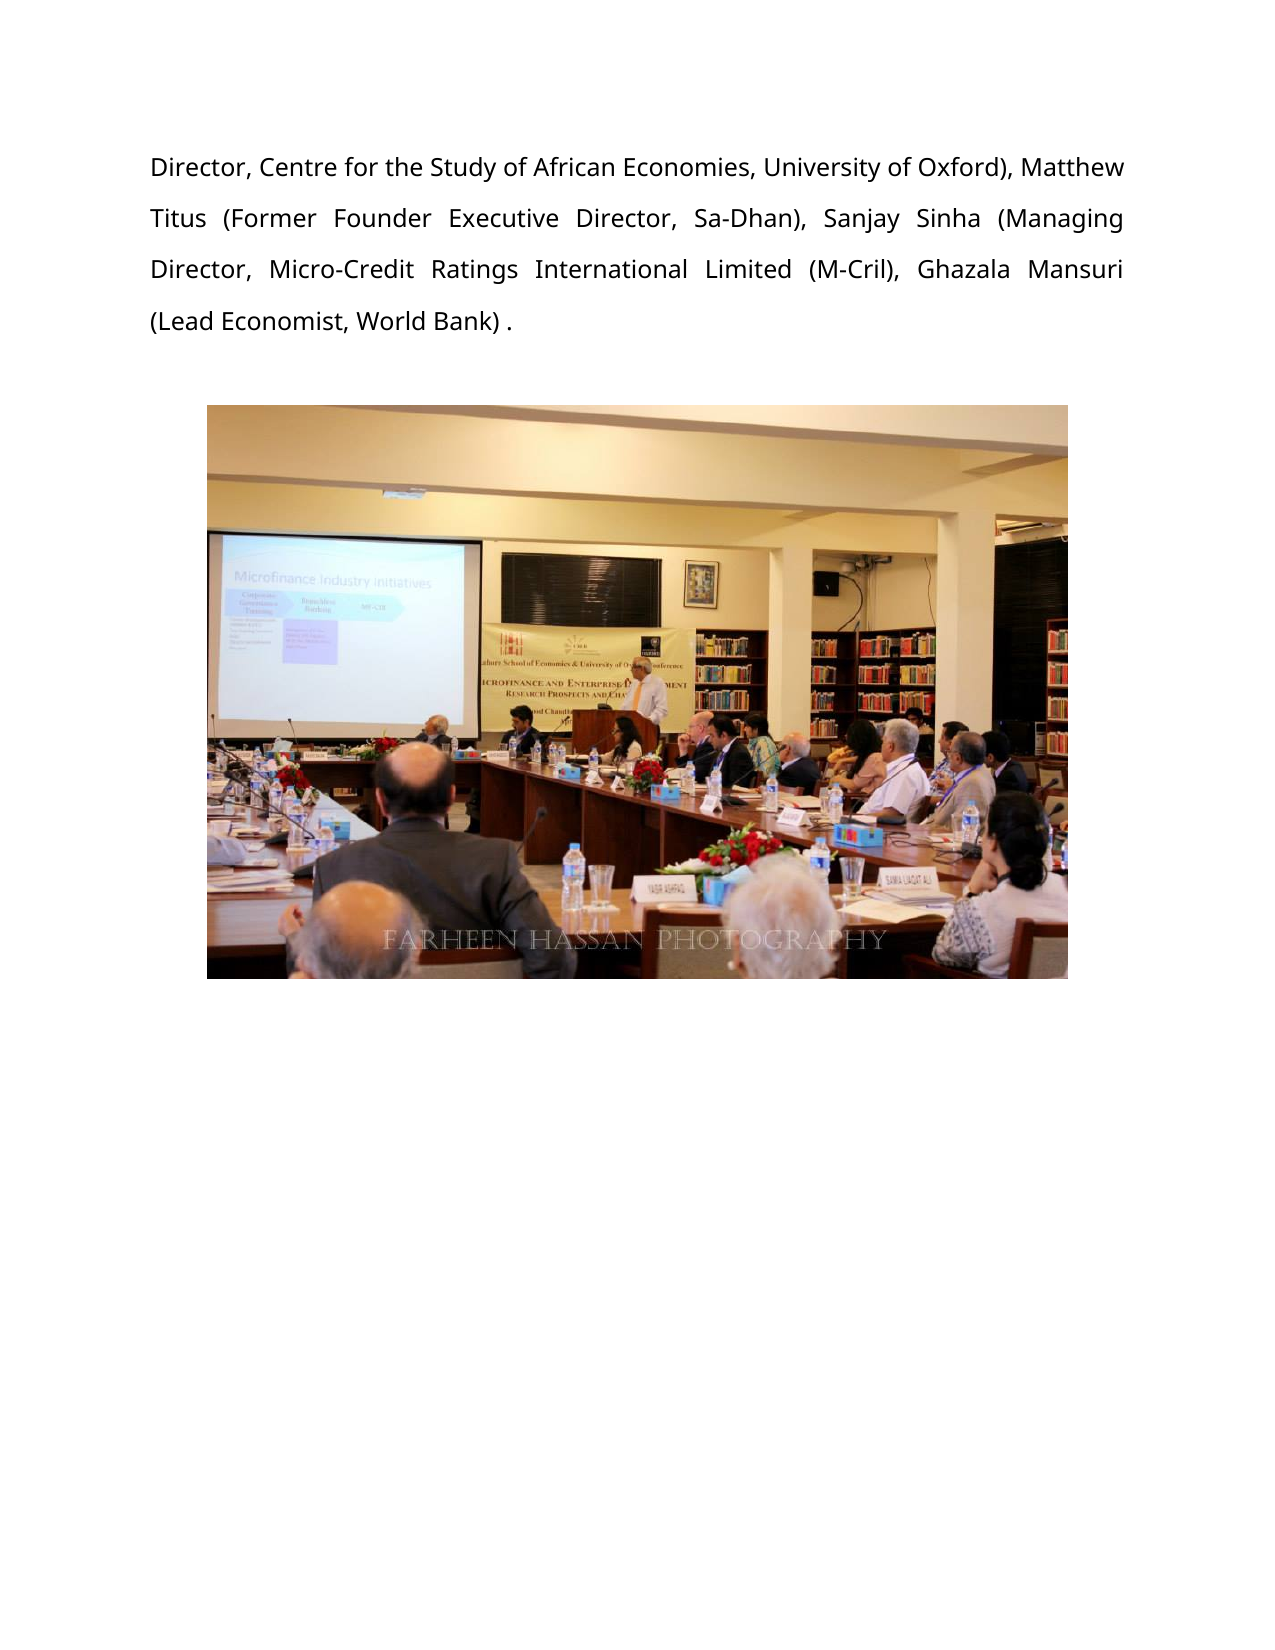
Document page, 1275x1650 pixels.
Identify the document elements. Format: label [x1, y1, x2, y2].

text [150, 150, 1125, 337]
picture [207, 405, 1068, 979]
